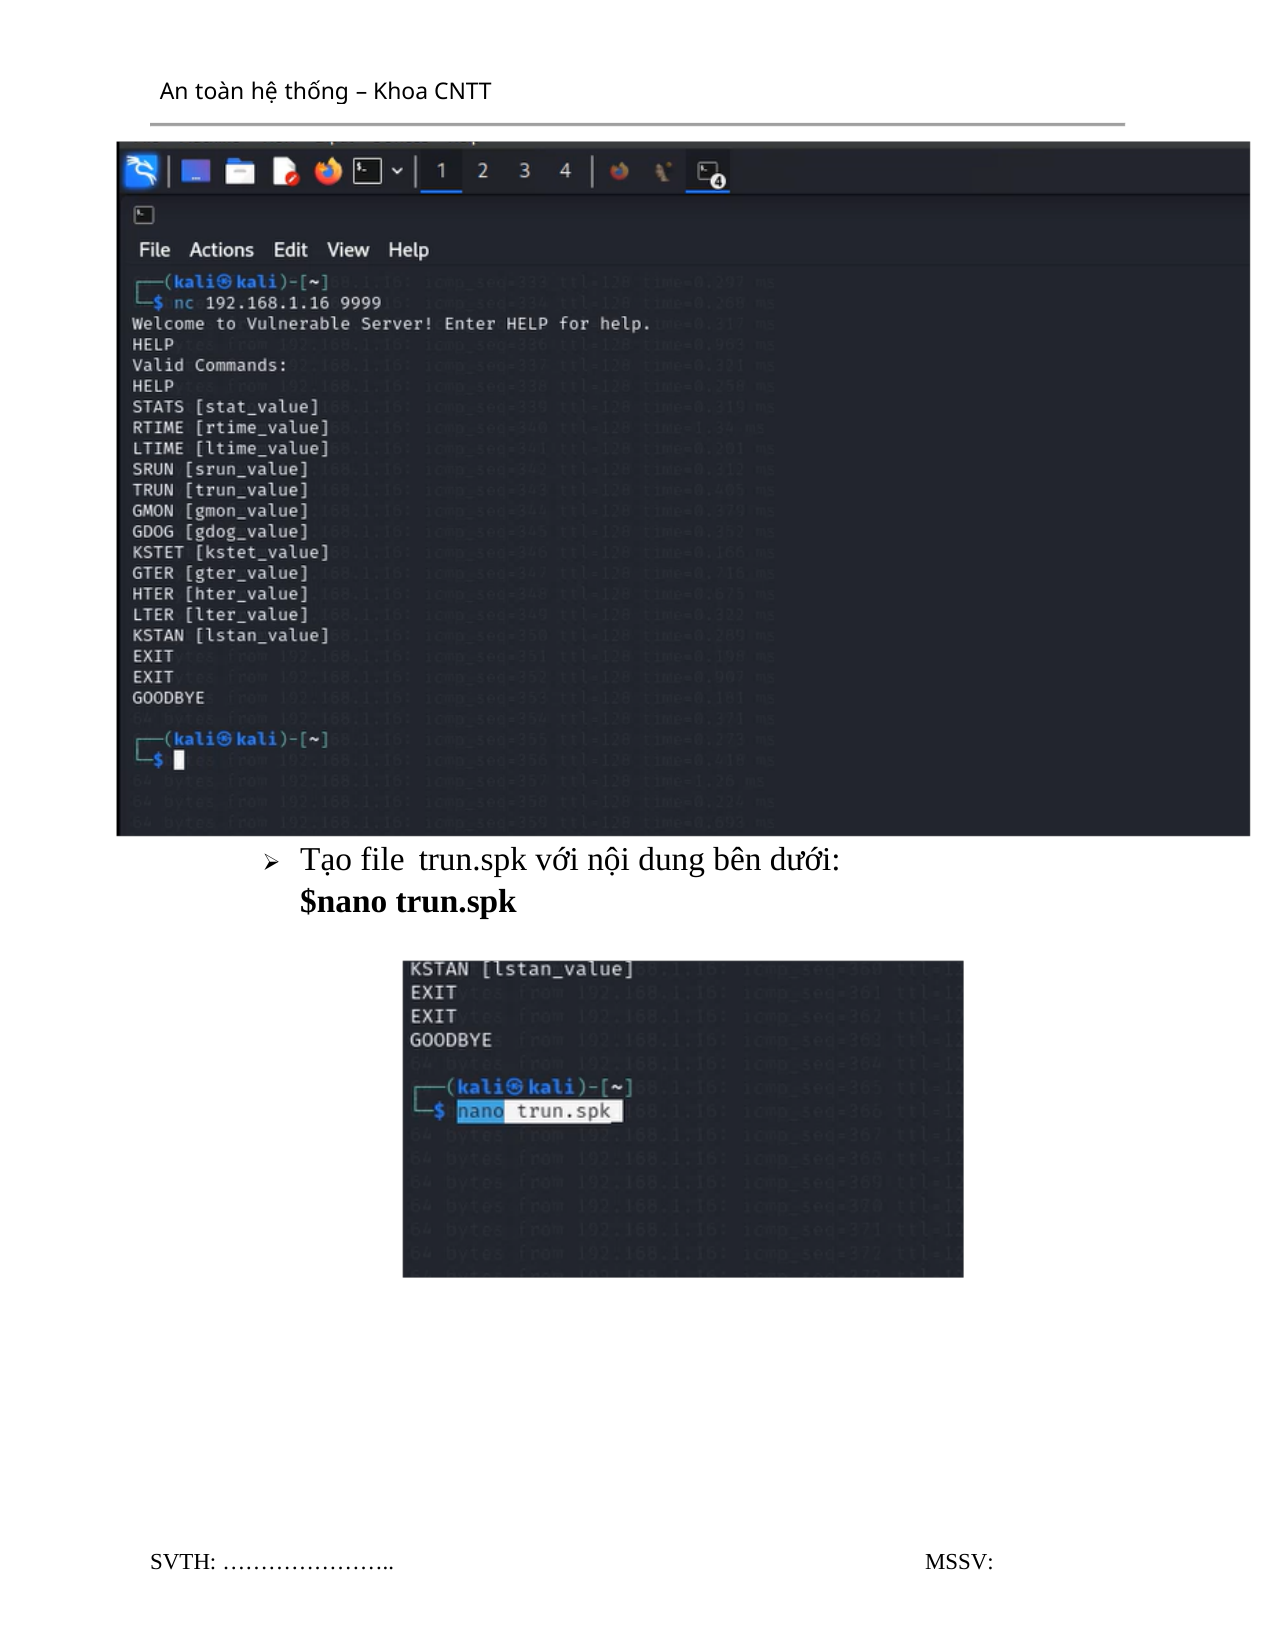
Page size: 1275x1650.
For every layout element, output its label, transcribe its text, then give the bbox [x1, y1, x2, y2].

list Tạo file trun.spk với nội dung bên dưới: [262, 839, 1252, 877]
picture [114, 139, 1253, 839]
subtitle $nano trun.spk [300, 882, 1252, 920]
picture [400, 958, 967, 1281]
